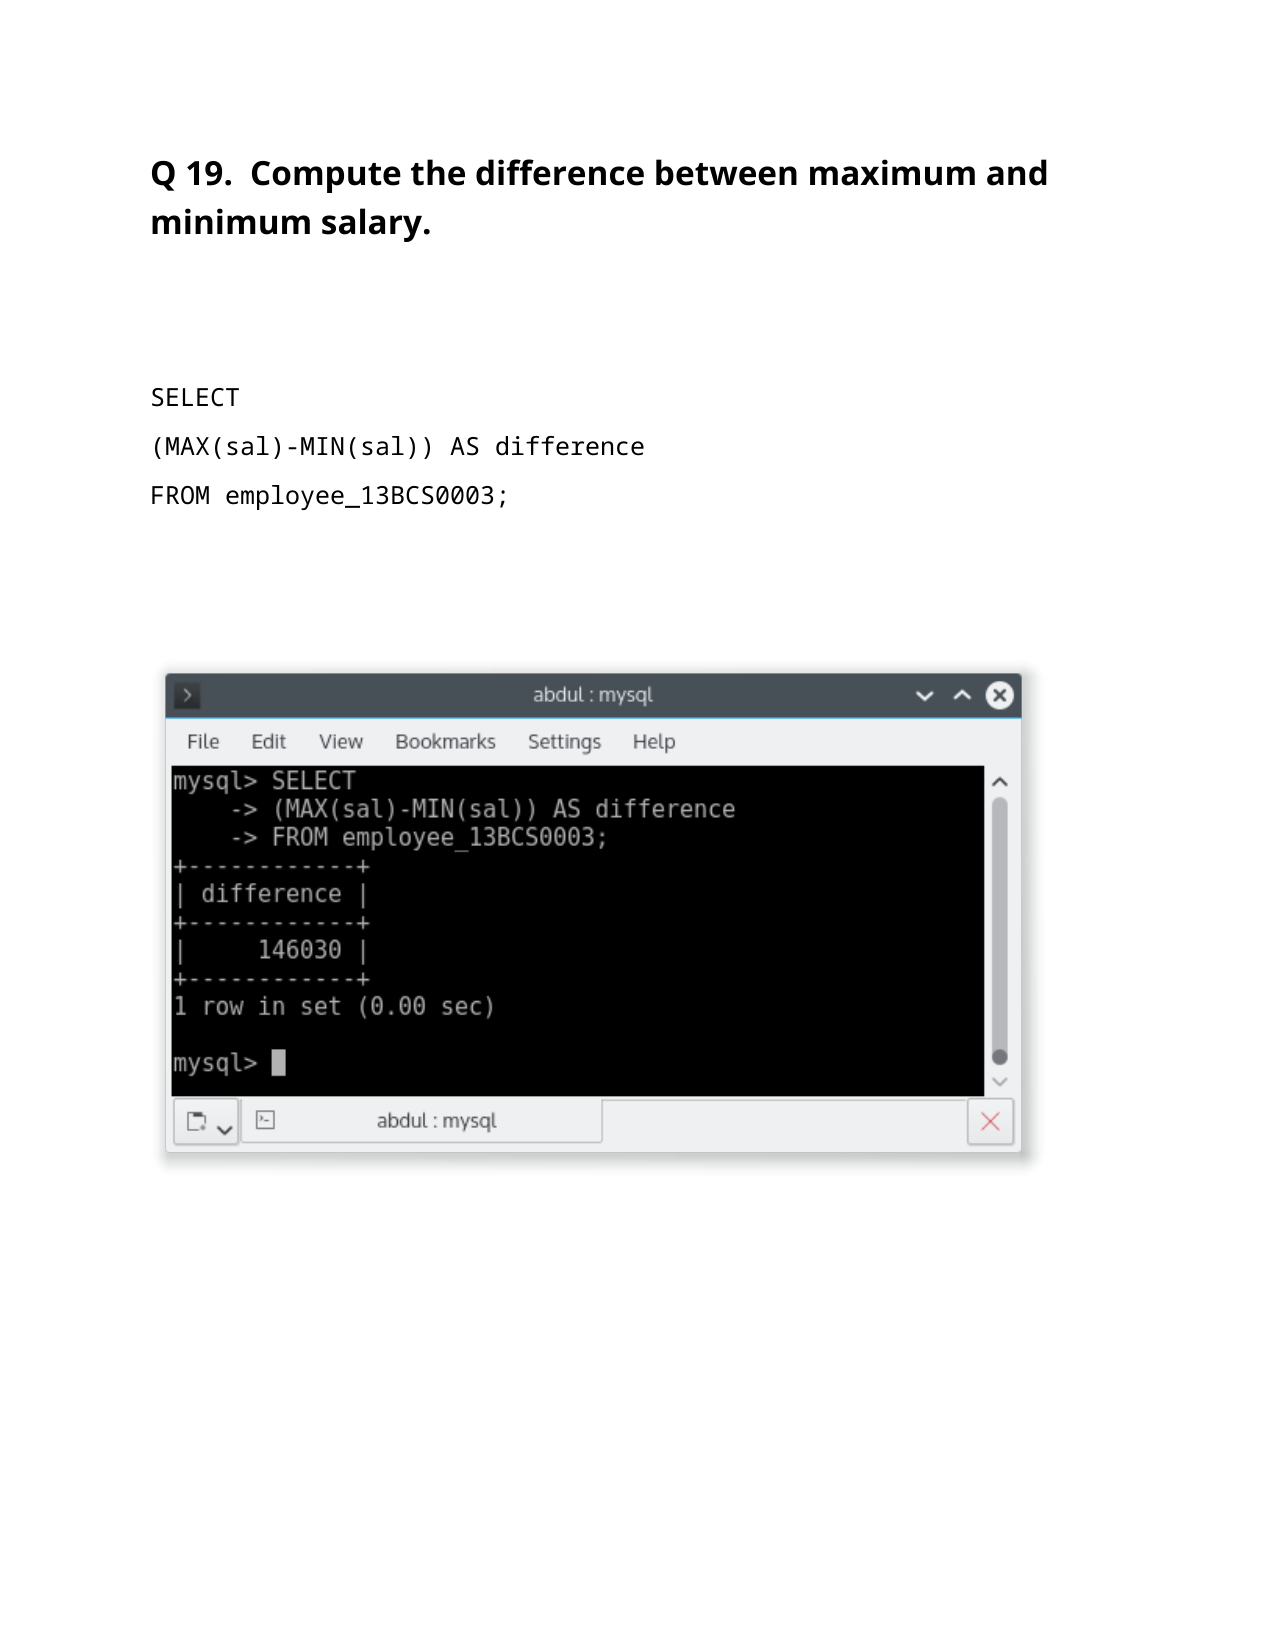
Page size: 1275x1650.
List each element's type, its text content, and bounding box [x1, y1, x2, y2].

text Q 19. Compute the difference between maximum and minimum salary. [150, 150, 1125, 244]
text (MAX(sal)-MIN(sal)) AS difference [150, 429, 1125, 463]
text SELECT [150, 379, 1125, 413]
picture [150, 658, 1047, 1178]
text FROM employee_13BCS0003; [150, 478, 1125, 512]
